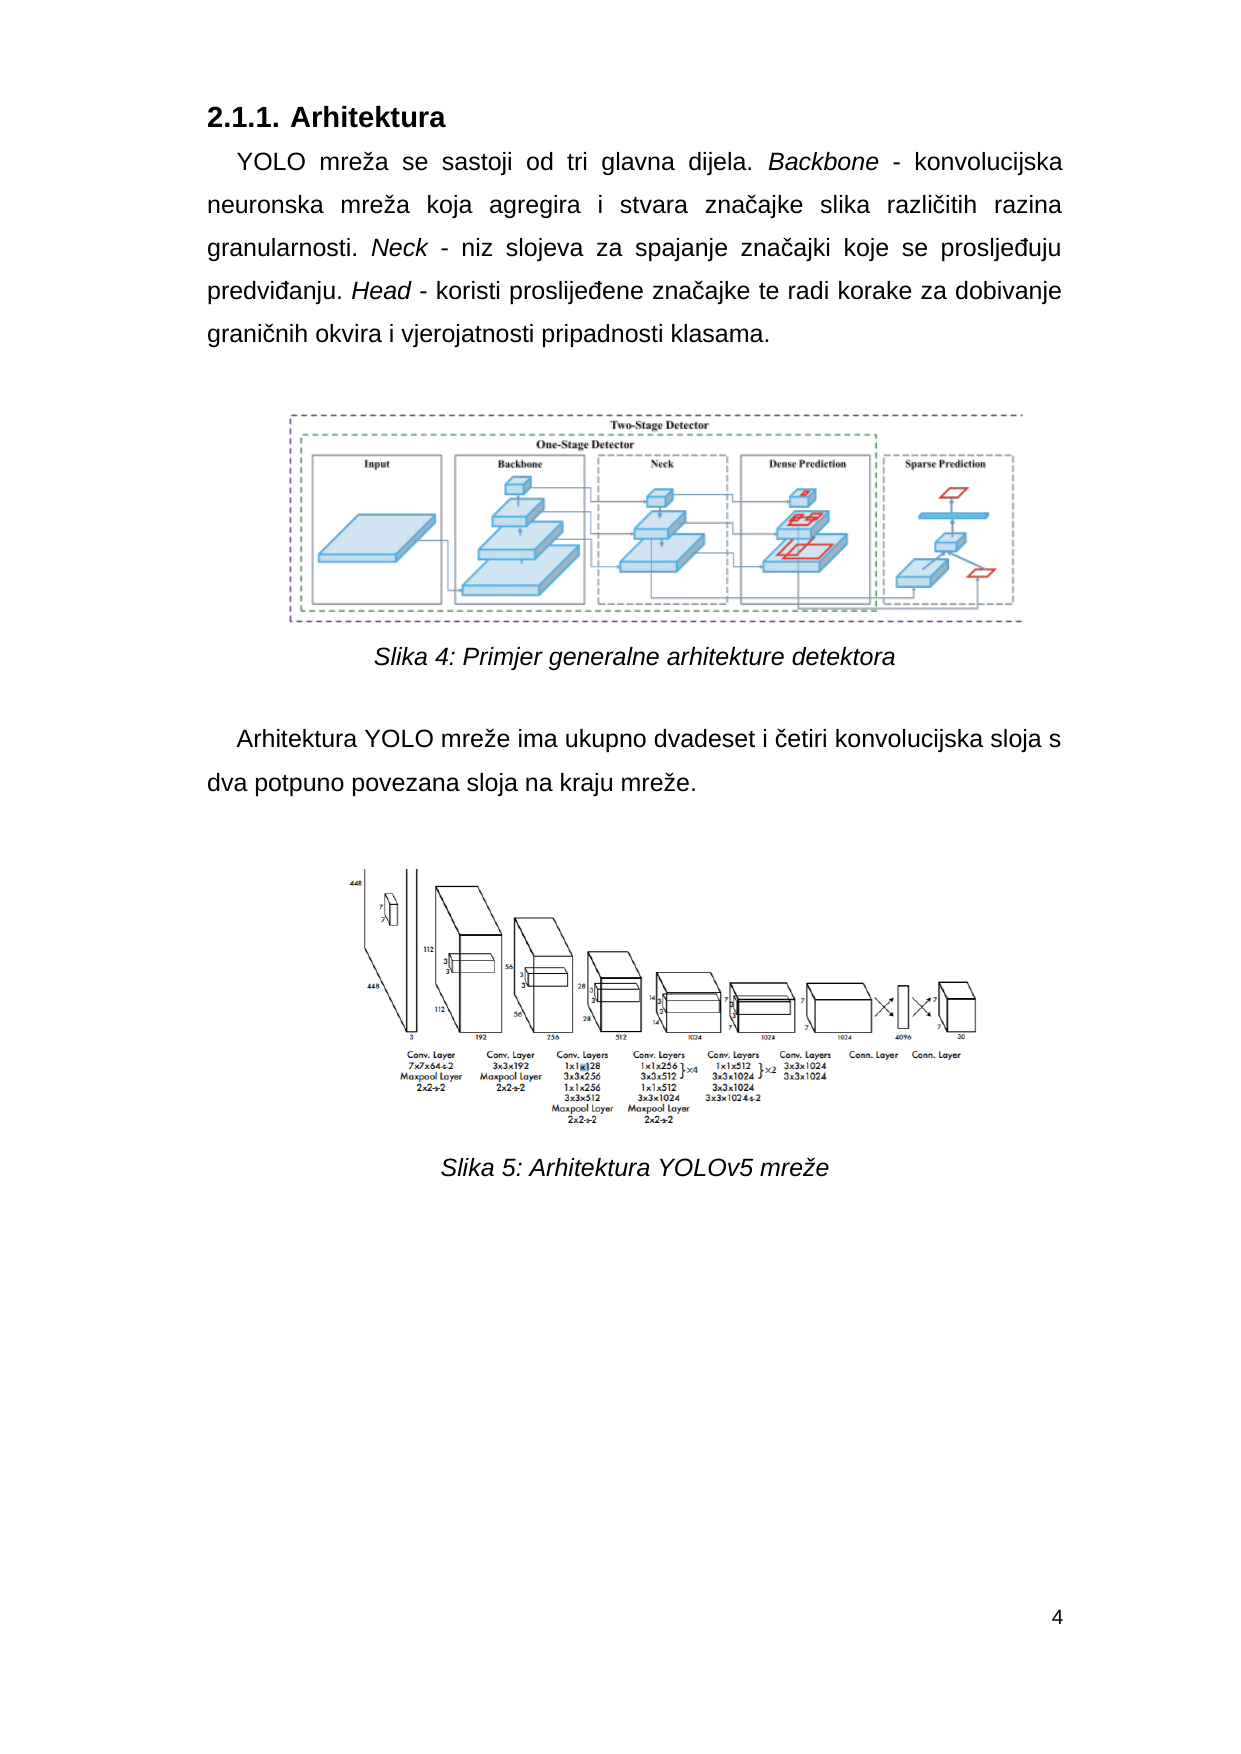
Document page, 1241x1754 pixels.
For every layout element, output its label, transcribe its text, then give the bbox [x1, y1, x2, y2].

subtitle Arhitektura [207, 100, 1063, 134]
picture [276, 398, 1023, 628]
picture [263, 822, 1036, 1139]
text YOLO mreža se sastoji od tri glavna dijela. Backbone - konvolucijska neuronska mreža koja agregira i stvara značajke slika različitih razina granularnosti. Neck - niz slojeva za spajanje značajki koje se prosljeđuju predviđanju. Head - koristi proslijeđene značajke te radi korake za dobivanje graničnih okvira i vjerojatnosti pripadnosti klasama. [207, 146, 1063, 348]
